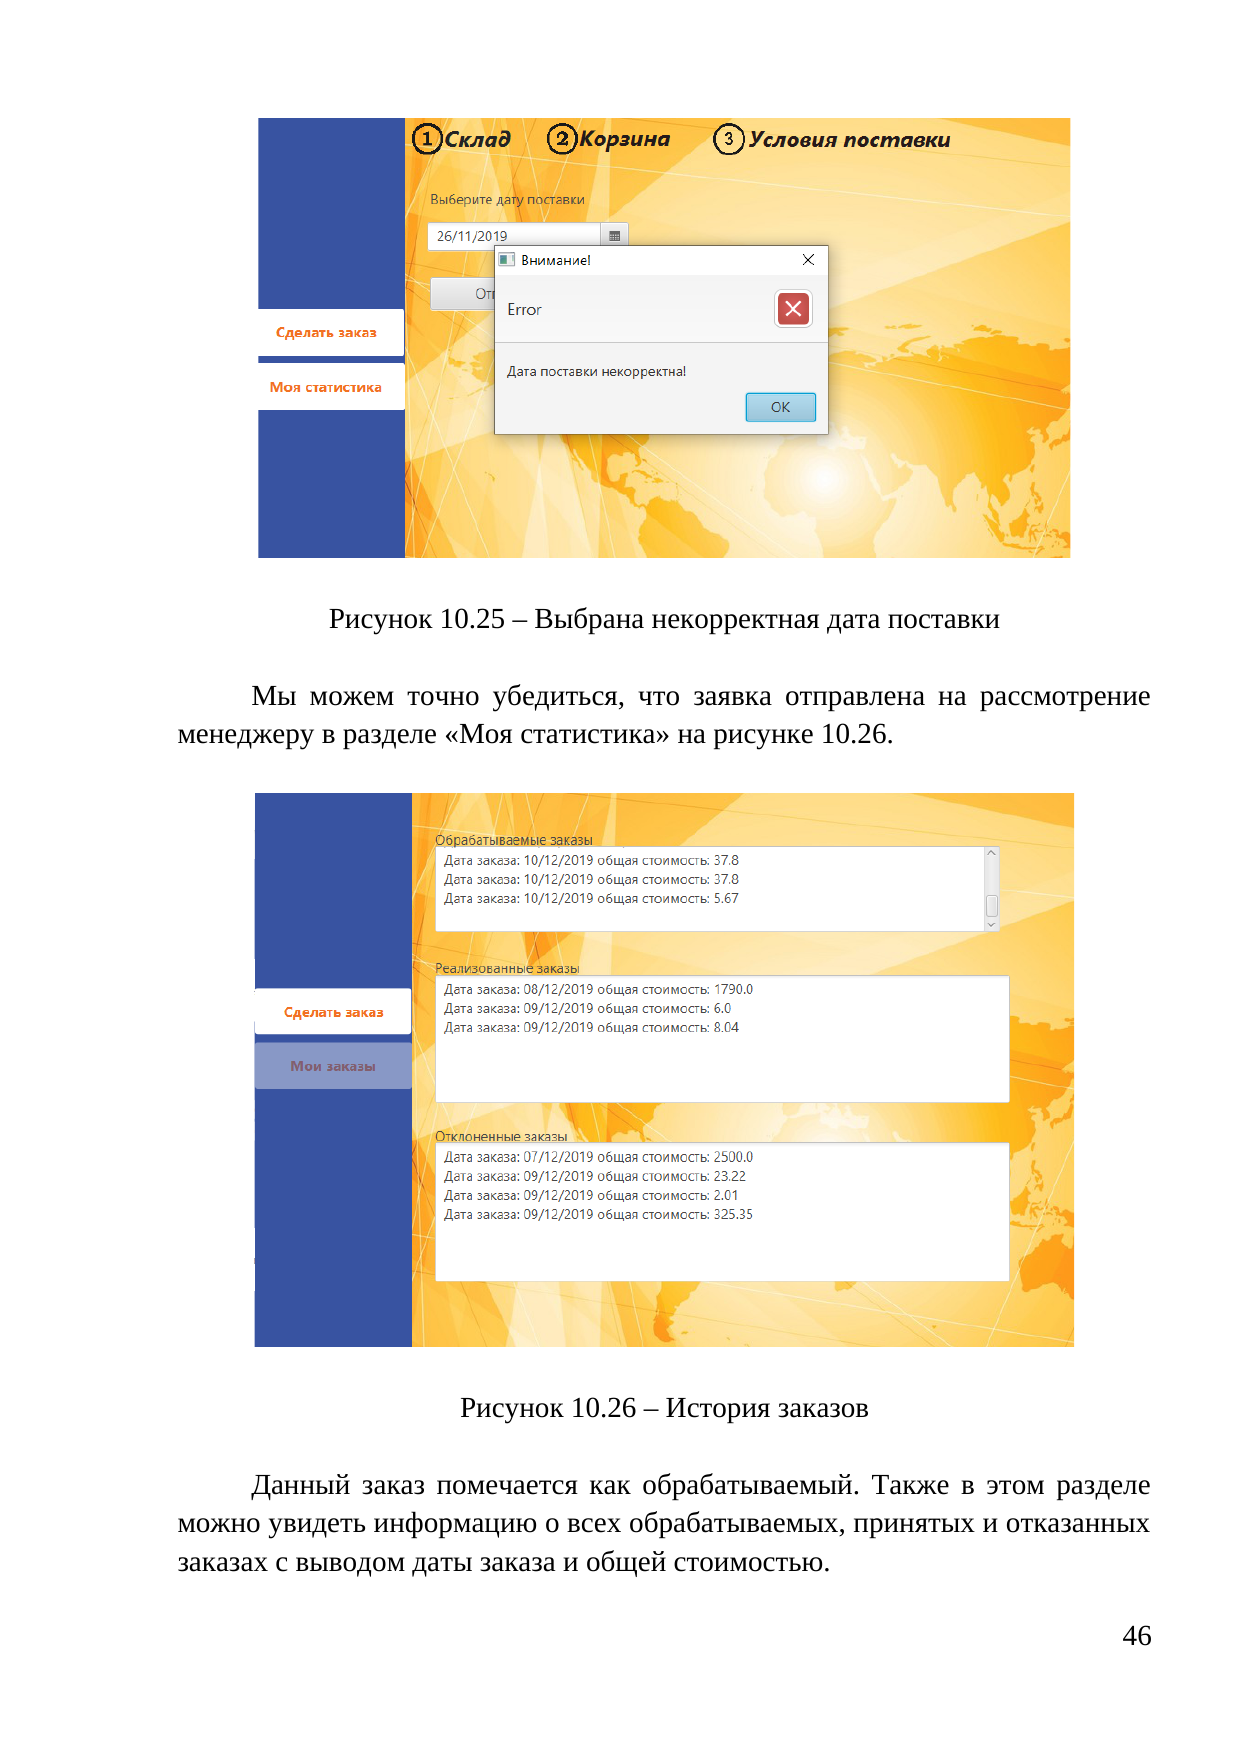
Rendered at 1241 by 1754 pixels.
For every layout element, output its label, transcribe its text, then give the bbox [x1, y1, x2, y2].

text Рисунок 10.25 – Выбрана некорректная дата поставки [177, 601, 1152, 634]
picture [254, 793, 1075, 1347]
text Рисунок 10.26 – История заказов [177, 1390, 1152, 1423]
text Мы можем точно убедиться, что заявка отправлена на рассмотрение менеджеру в разделе «Моя статистика» на рисунке 10.26. [177, 678, 1152, 750]
picture [258, 118, 1071, 558]
text Данный заказ помечается как обрабатываемый. Также в этом разделе можно увидеть информацию о всех обрабатываемых, принятых и отказанных заказах с выводом даты заказа и общей стоимостью. [177, 1467, 1152, 1578]
